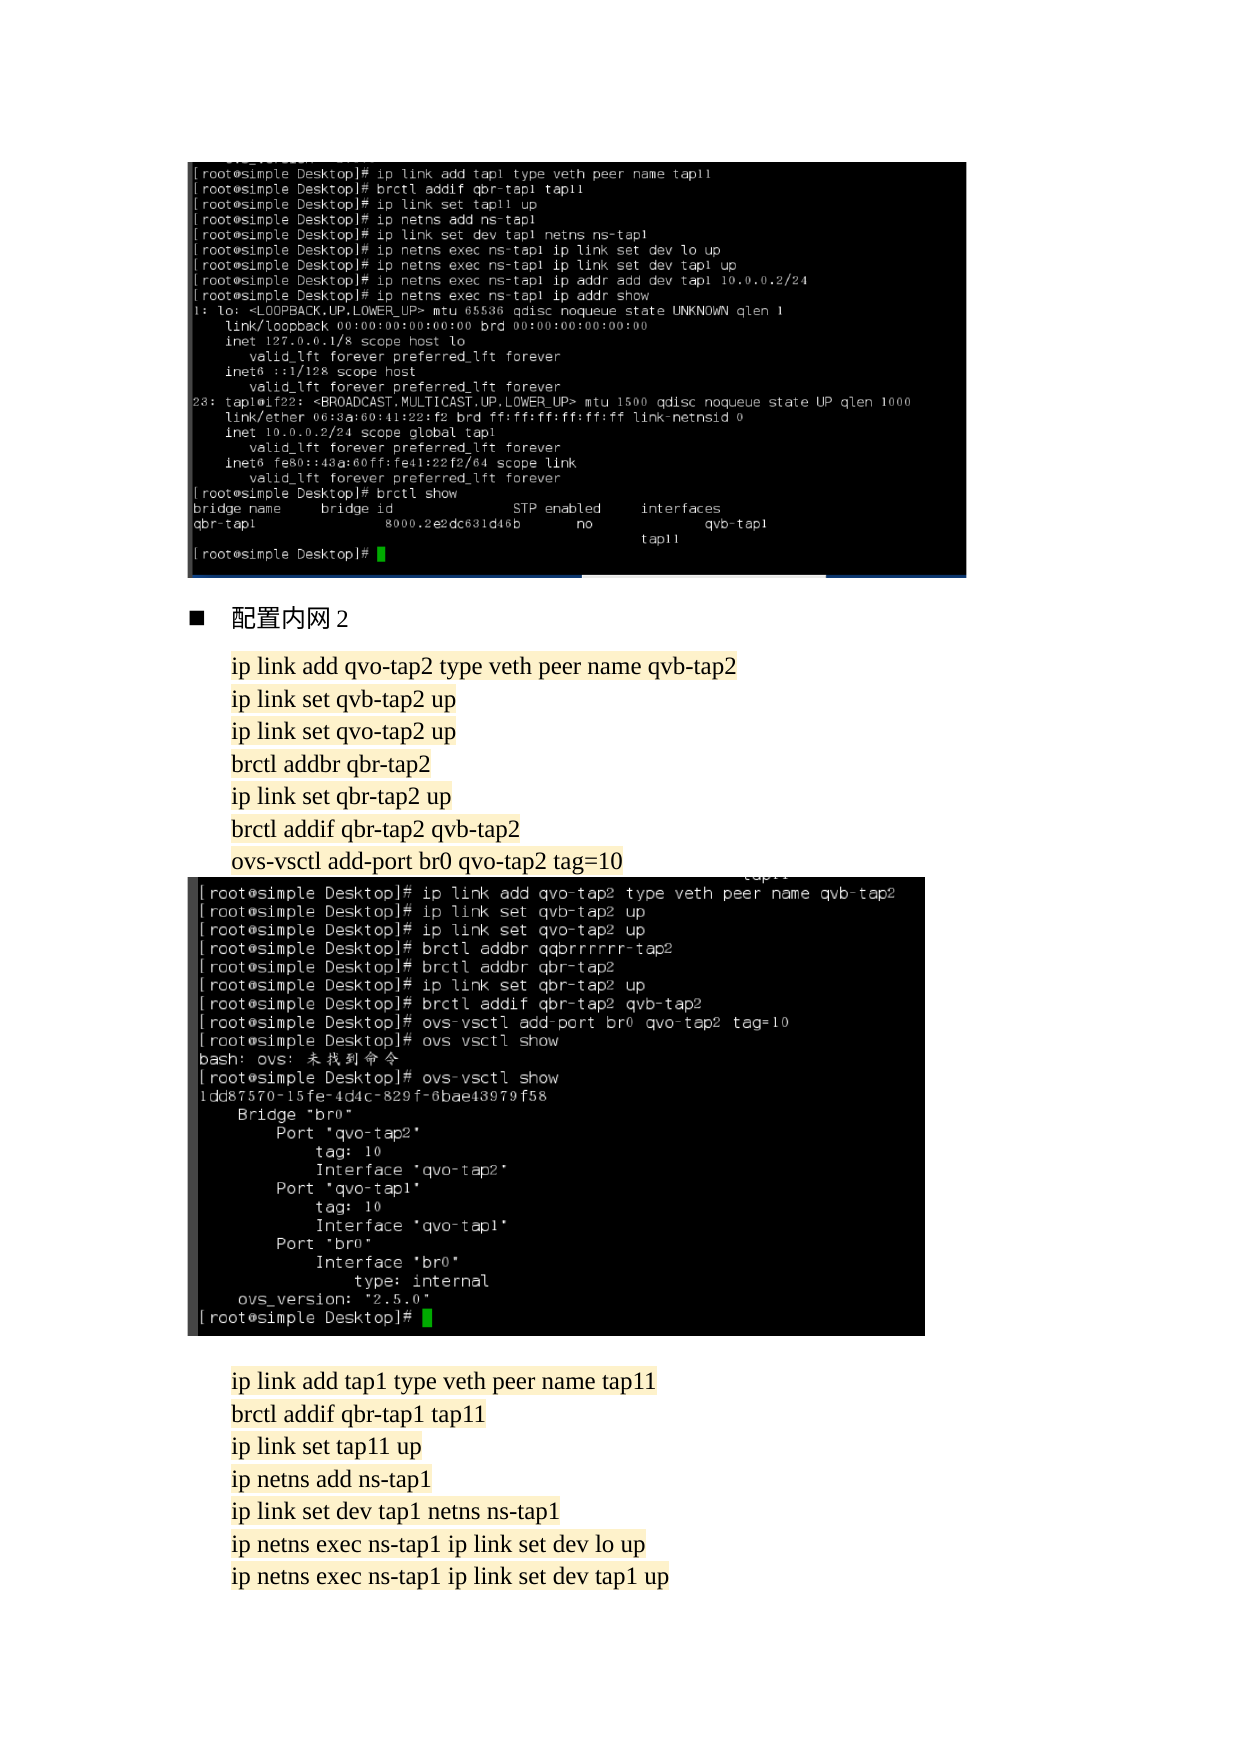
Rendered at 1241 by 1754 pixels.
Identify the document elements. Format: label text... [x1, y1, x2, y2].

text ip link set qvo-tap2 up [187, 714, 1053, 747]
text ip link set qbr-tap2 up [187, 779, 1053, 812]
text ip link set qvb-tap2 up [187, 682, 1053, 714]
text brctl addif qbr-tap1 tap11 [187, 1397, 1053, 1429]
text ip netns add ns-tap1 [187, 1462, 1053, 1494]
text ip netns exec ns-tap1 ip link set dev lo up [187, 1527, 1053, 1559]
text ip link set dev tap1 netns ns-tap1 [187, 1494, 1053, 1527]
list 配置内网2 [187, 584, 1053, 649]
text ip link add qvo-tap2 type veth peer name qvb-tap2 [187, 649, 1053, 682]
picture [187, 162, 967, 578]
text brctl addif qbr-tap2 qvb-tap2 [187, 812, 1053, 844]
text ip netns exec ns-tap1 ip link set dev tap1 up [187, 1559, 1053, 1592]
text brctl addbr qbr-tap2 [187, 747, 1053, 779]
text ovs-vsctl add-port br0 qvo-tap2 tag=10 [187, 844, 1053, 877]
text ip link set tap11 up [187, 1429, 1053, 1462]
text ip link add tap1 type veth peer name tap11 [187, 1364, 1053, 1397]
picture [187, 877, 925, 1336]
